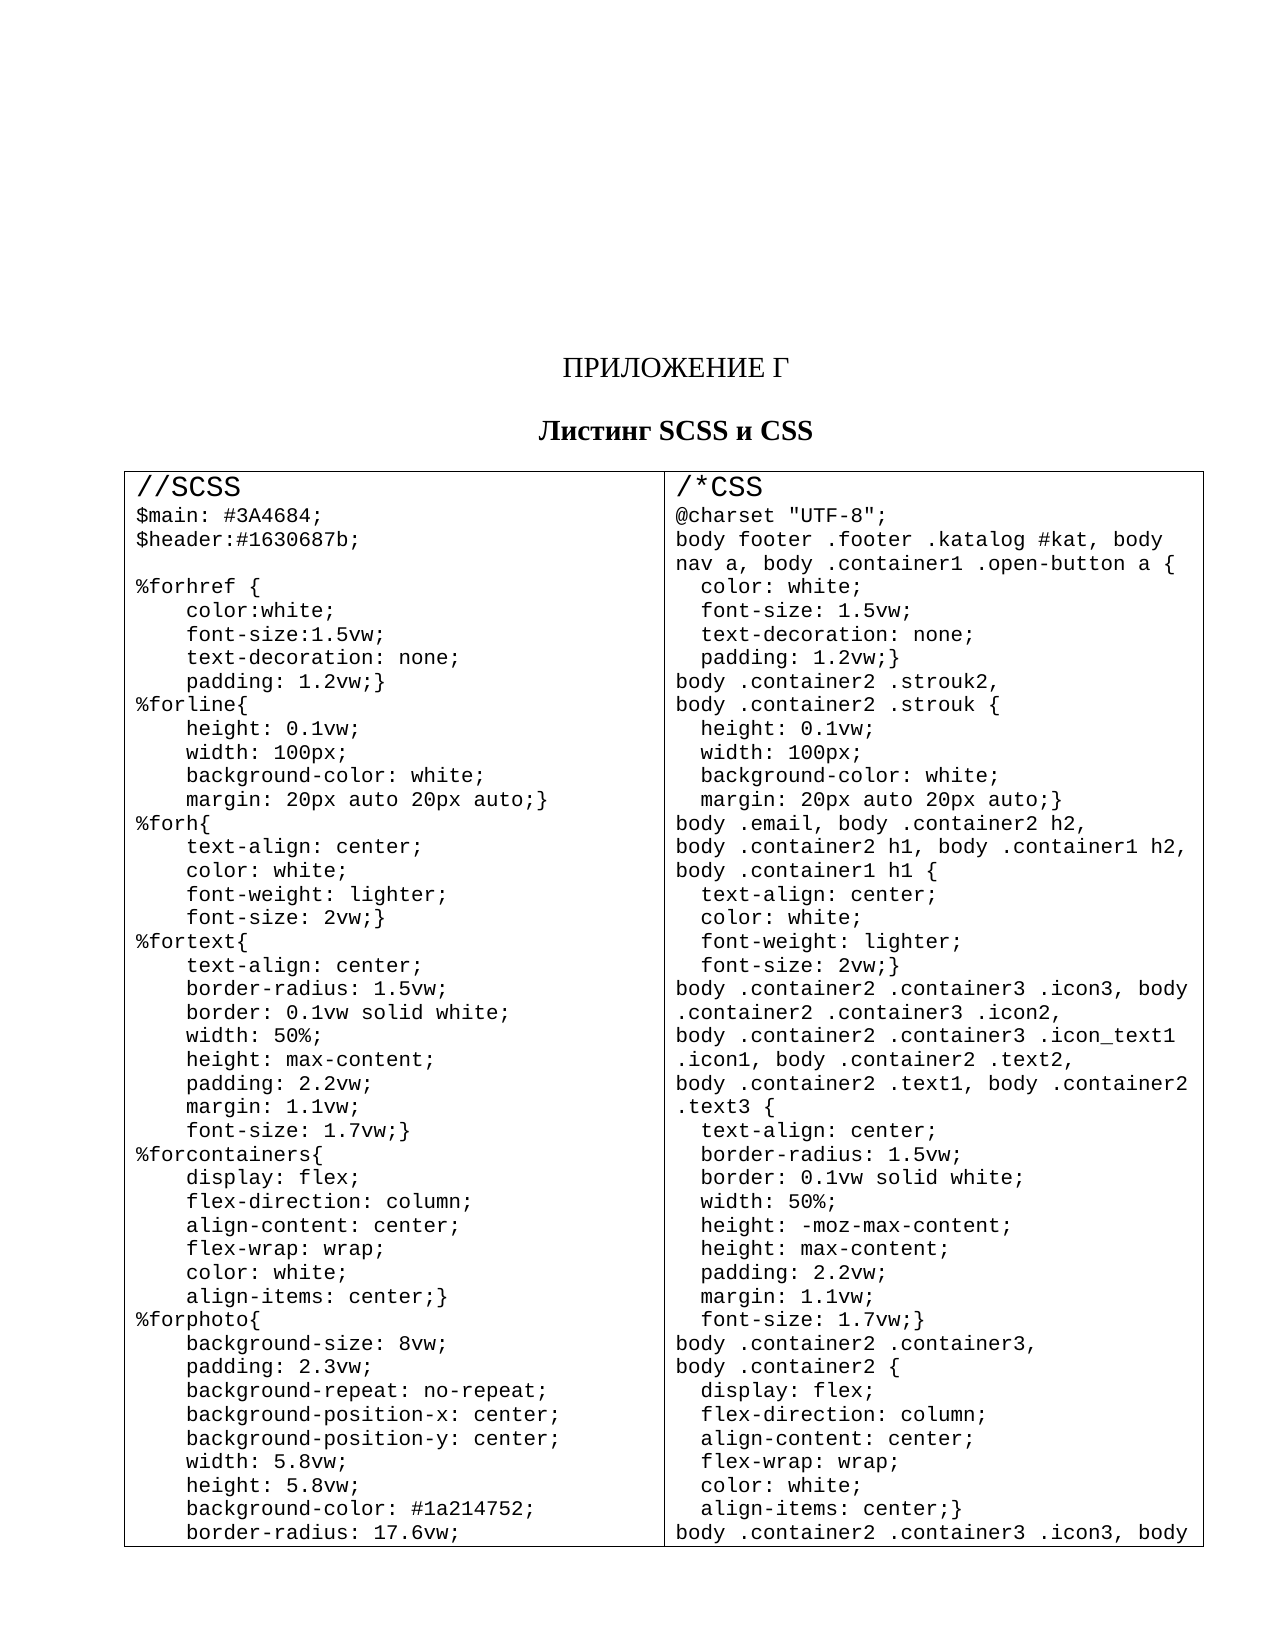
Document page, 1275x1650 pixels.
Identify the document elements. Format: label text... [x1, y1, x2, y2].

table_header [665, 472, 1203, 1546]
text Листинг SCSS и CSS [136, 413, 1216, 446]
text ПРИЛОЖЕНИЕ Г [136, 350, 1216, 383]
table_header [125, 472, 664, 1546]
